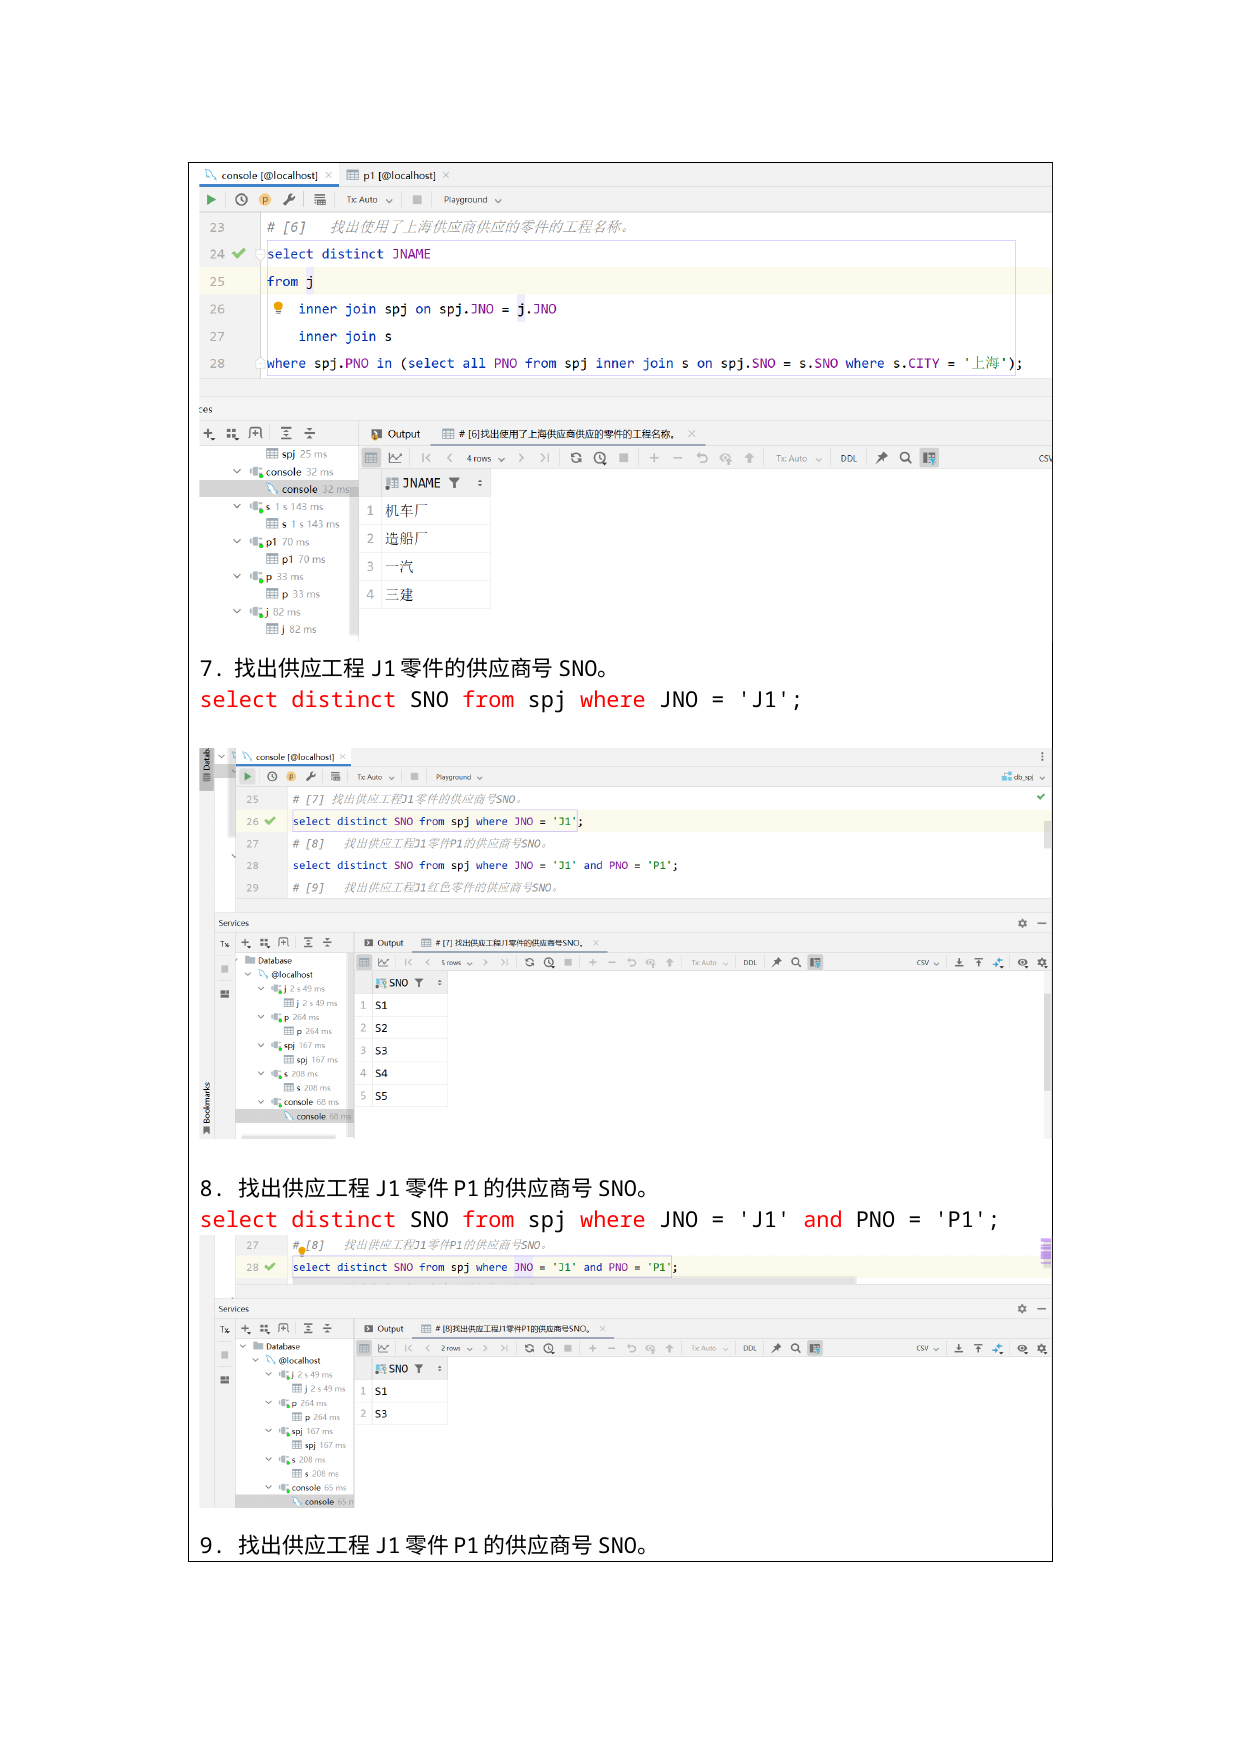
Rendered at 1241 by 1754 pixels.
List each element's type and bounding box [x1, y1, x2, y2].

picture [199, 748, 1053, 1139]
table_cell [189, 163, 1052, 1561]
picture [199, 1235, 1053, 1508]
picture [199, 163, 1053, 642]
